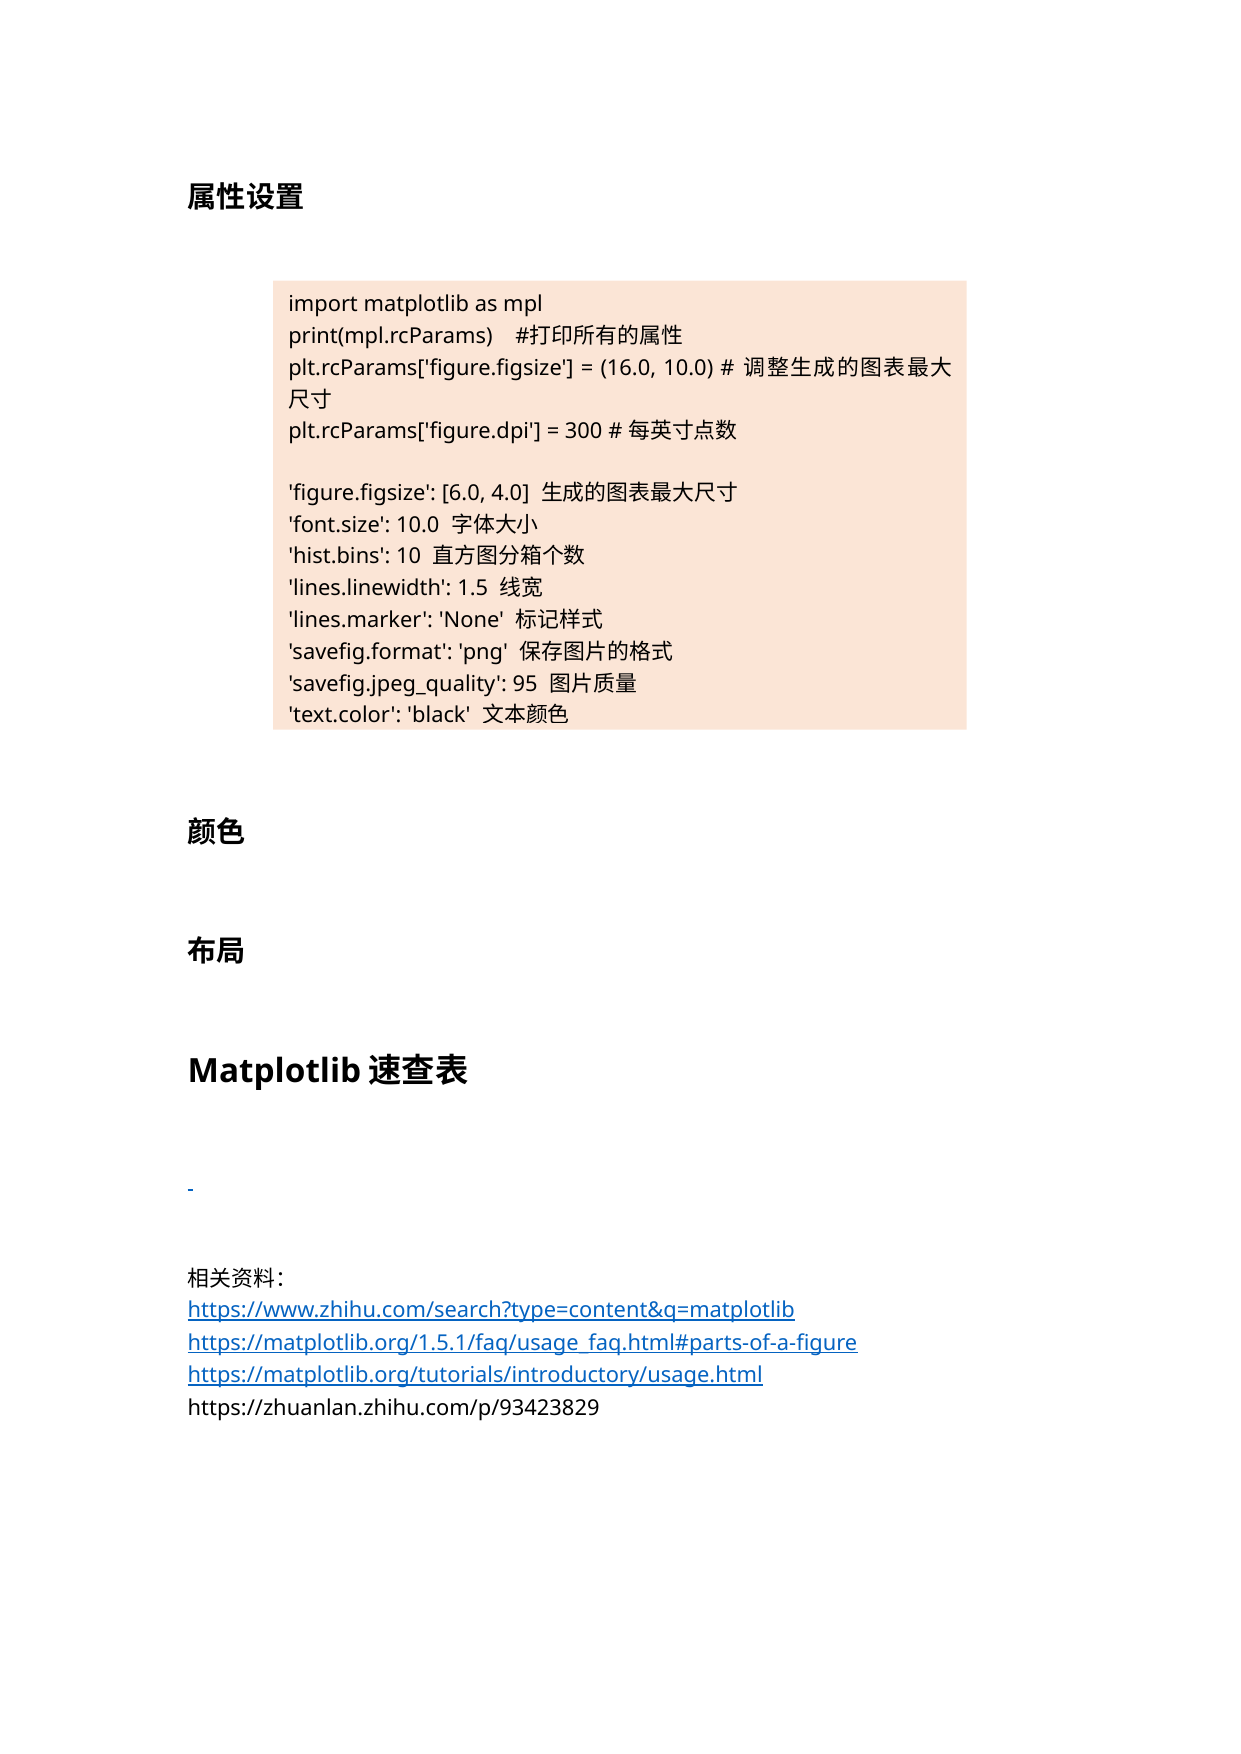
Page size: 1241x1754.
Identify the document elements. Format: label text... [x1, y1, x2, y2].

text https://matplotlib.org/1.5.1/faq/usage_faq.html#parts-of-a-figure [187, 1325, 1053, 1358]
subtitle 颜色 [187, 797, 1053, 862]
text https://zhuanlan.zhihu.com/p/93423829 [187, 1390, 1053, 1423]
text https://matplotlib.org/tutorials/introductory/usage.html [187, 1358, 1053, 1390]
subtitle Matplotlib速查表 [187, 1035, 1053, 1100]
subtitle 属性设置 [187, 162, 1053, 227]
subtitle 布局 [187, 916, 1053, 981]
text https://www.zhihu.com/search?type=content&q=matplotlib [187, 1293, 1053, 1325]
text 相关资料： [187, 1260, 1053, 1293]
